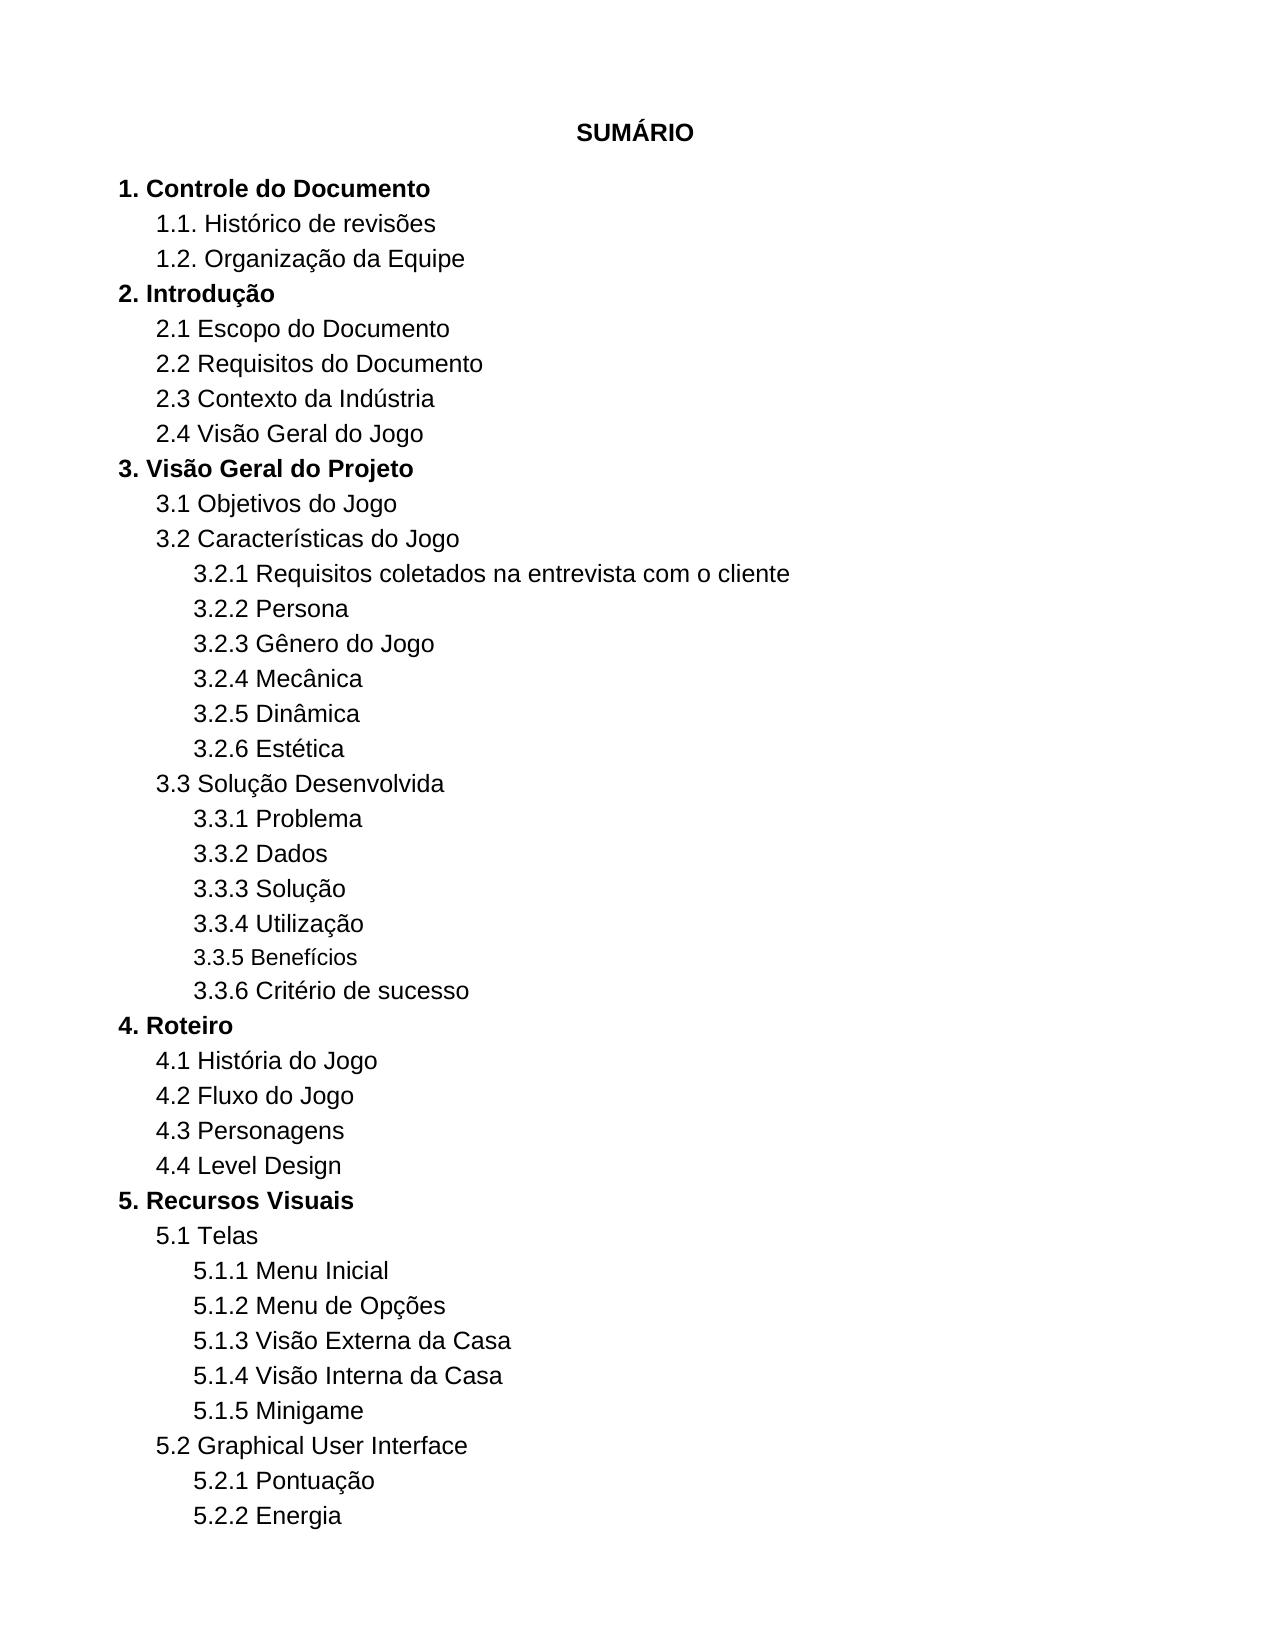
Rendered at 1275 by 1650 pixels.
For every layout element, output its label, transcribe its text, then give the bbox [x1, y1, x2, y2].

text SUMÁRIO [118, 118, 1152, 147]
